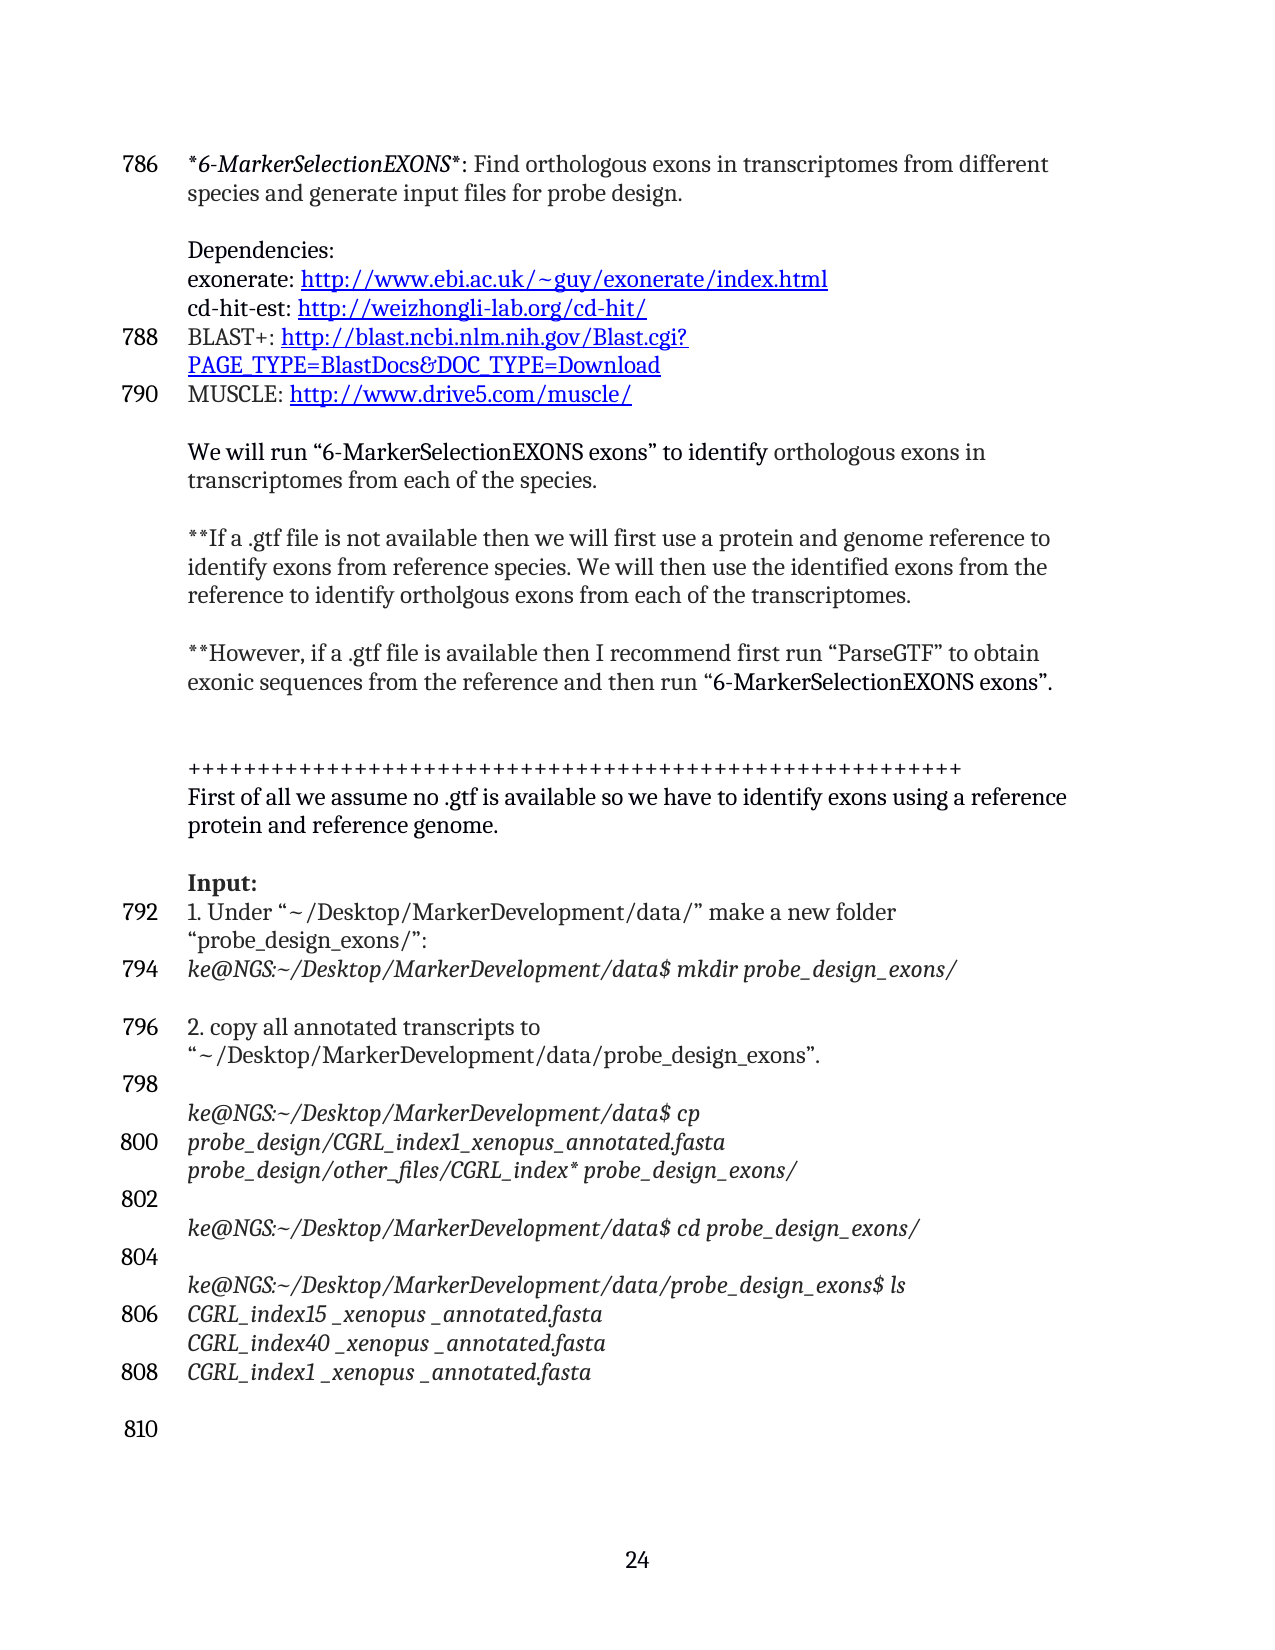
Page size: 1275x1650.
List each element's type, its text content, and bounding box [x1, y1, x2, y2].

text 2. copy all annotated transcripts to “~/Desktop/MarkerDevelopment/data/probe_design_exons”. [187, 1012, 1087, 1070]
text cd-hit-est: http://weizhongli-lab.org/cd-hit/ [187, 294, 1087, 322]
text CGRL_index1 _xenopus _annotated.fasta [187, 1357, 1087, 1386]
text *6-MarkerSelectionEXONS*: Find orthologous exons in transcriptomes from different species and generate input files for probe design. [187, 150, 1087, 207]
text MUSCLE: http://www.drive5.com/muscle/ [187, 380, 1087, 409]
text ++++++++++++++++++++++++++++++++++++++++++++++++++++++++ [187, 754, 1087, 782]
text exonerate: http://www.ebi.ac.uk/~guy/exonerate/index.html [187, 265, 1087, 294]
text We will run “6-MarkerSelectionEXONS exons” to identify orthologous exons in transcriptomes from each of the species. [187, 437, 1087, 495]
text CGRL_index15 _xenopus _annotated.fasta [187, 1300, 1087, 1329]
text Dependencies: [187, 236, 1087, 265]
text ke@NGS:~/Desktop/MarkerDevelopment/data/probe_design_exons$ ls [187, 1271, 1087, 1300]
text ke@NGS:~/Desktop/MarkerDevelopment/data$ mkdir probe_design_exons/ [187, 955, 1087, 984]
text **However, if a .gtf file is available then I recommend first run “ParseGTF” to obtain exonic sequences from the reference and then run “6-MarkerSelectionEXONS exons”. [187, 639, 1087, 696]
text **If a .gtf file is not available then we will first use a protein and genome reference to identify exons from reference species. We will then use the identified exons from the reference to identify ortholgous exons from each of the transcriptomes. [187, 524, 1087, 610]
text Input: [187, 869, 1087, 897]
text BLAST+: http://blast.ncbi.nlm.nih.gov/Blast.cgi?PAGE_TYPE=BlastDocs&DOC_TYPE=Download [187, 322, 1087, 380]
text ke@NGS:~/Desktop/MarkerDevelopment/data$ cp probe_design/CGRL_index1_xenopus_annotated.fasta probe_design/other_files/CGRL_index* probe_design_exons/ [187, 1099, 1087, 1185]
text CGRL_index40 _xenopus _annotated.fasta [187, 1329, 1087, 1357]
text First of all we assume no .gtf is available so we have to identify exons using a reference protein and reference genome. [187, 782, 1087, 840]
text ke@NGS:~/Desktop/MarkerDevelopment/data$ cd probe_design_exons/ [187, 1214, 1087, 1242]
text 1. Under “~/Desktop/MarkerDevelopment/data/” make a new folder “probe_design_exons/”: [187, 897, 1087, 955]
